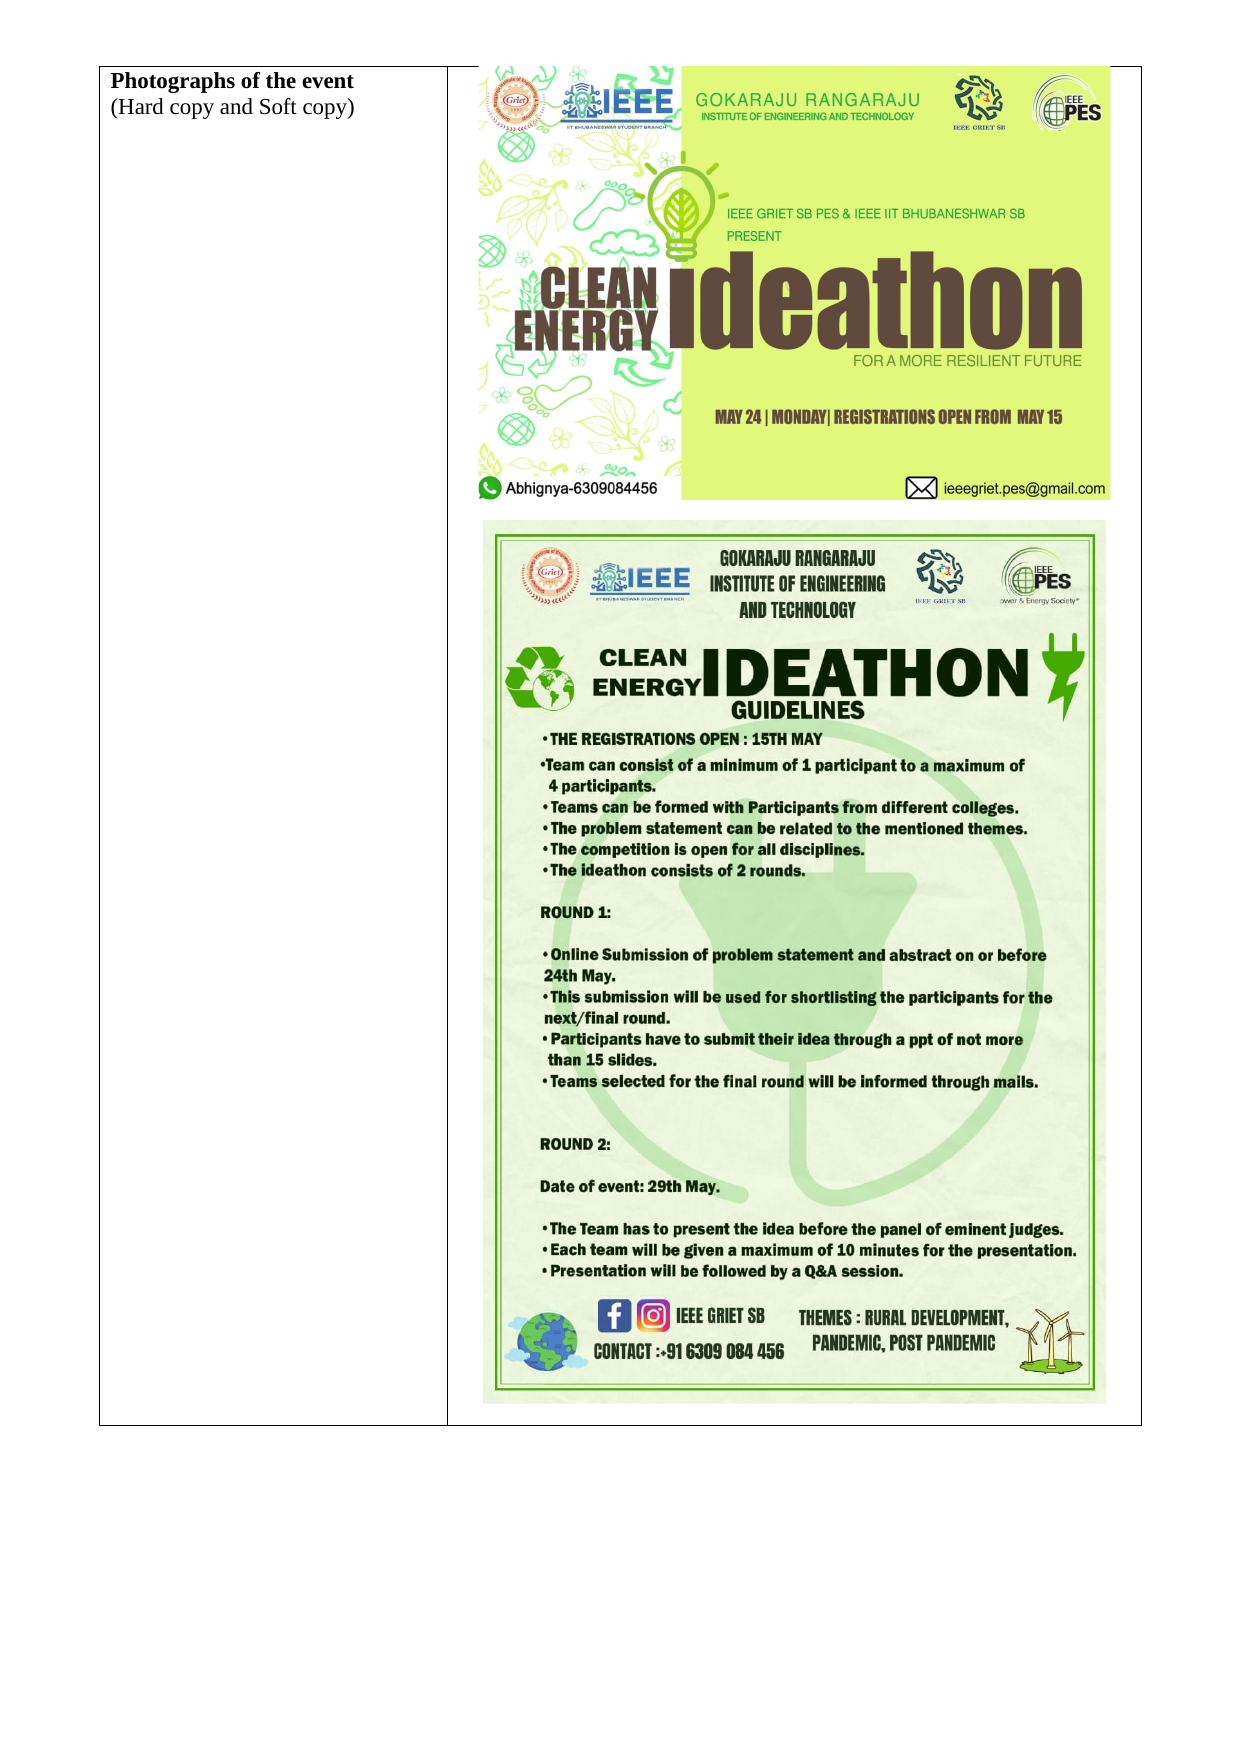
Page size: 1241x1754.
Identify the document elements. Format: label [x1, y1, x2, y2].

picture [478, 66, 1111, 500]
table_cell [100, 67, 447, 1424]
table_cell [448, 67, 1141, 1424]
picture [482, 520, 1107, 1404]
